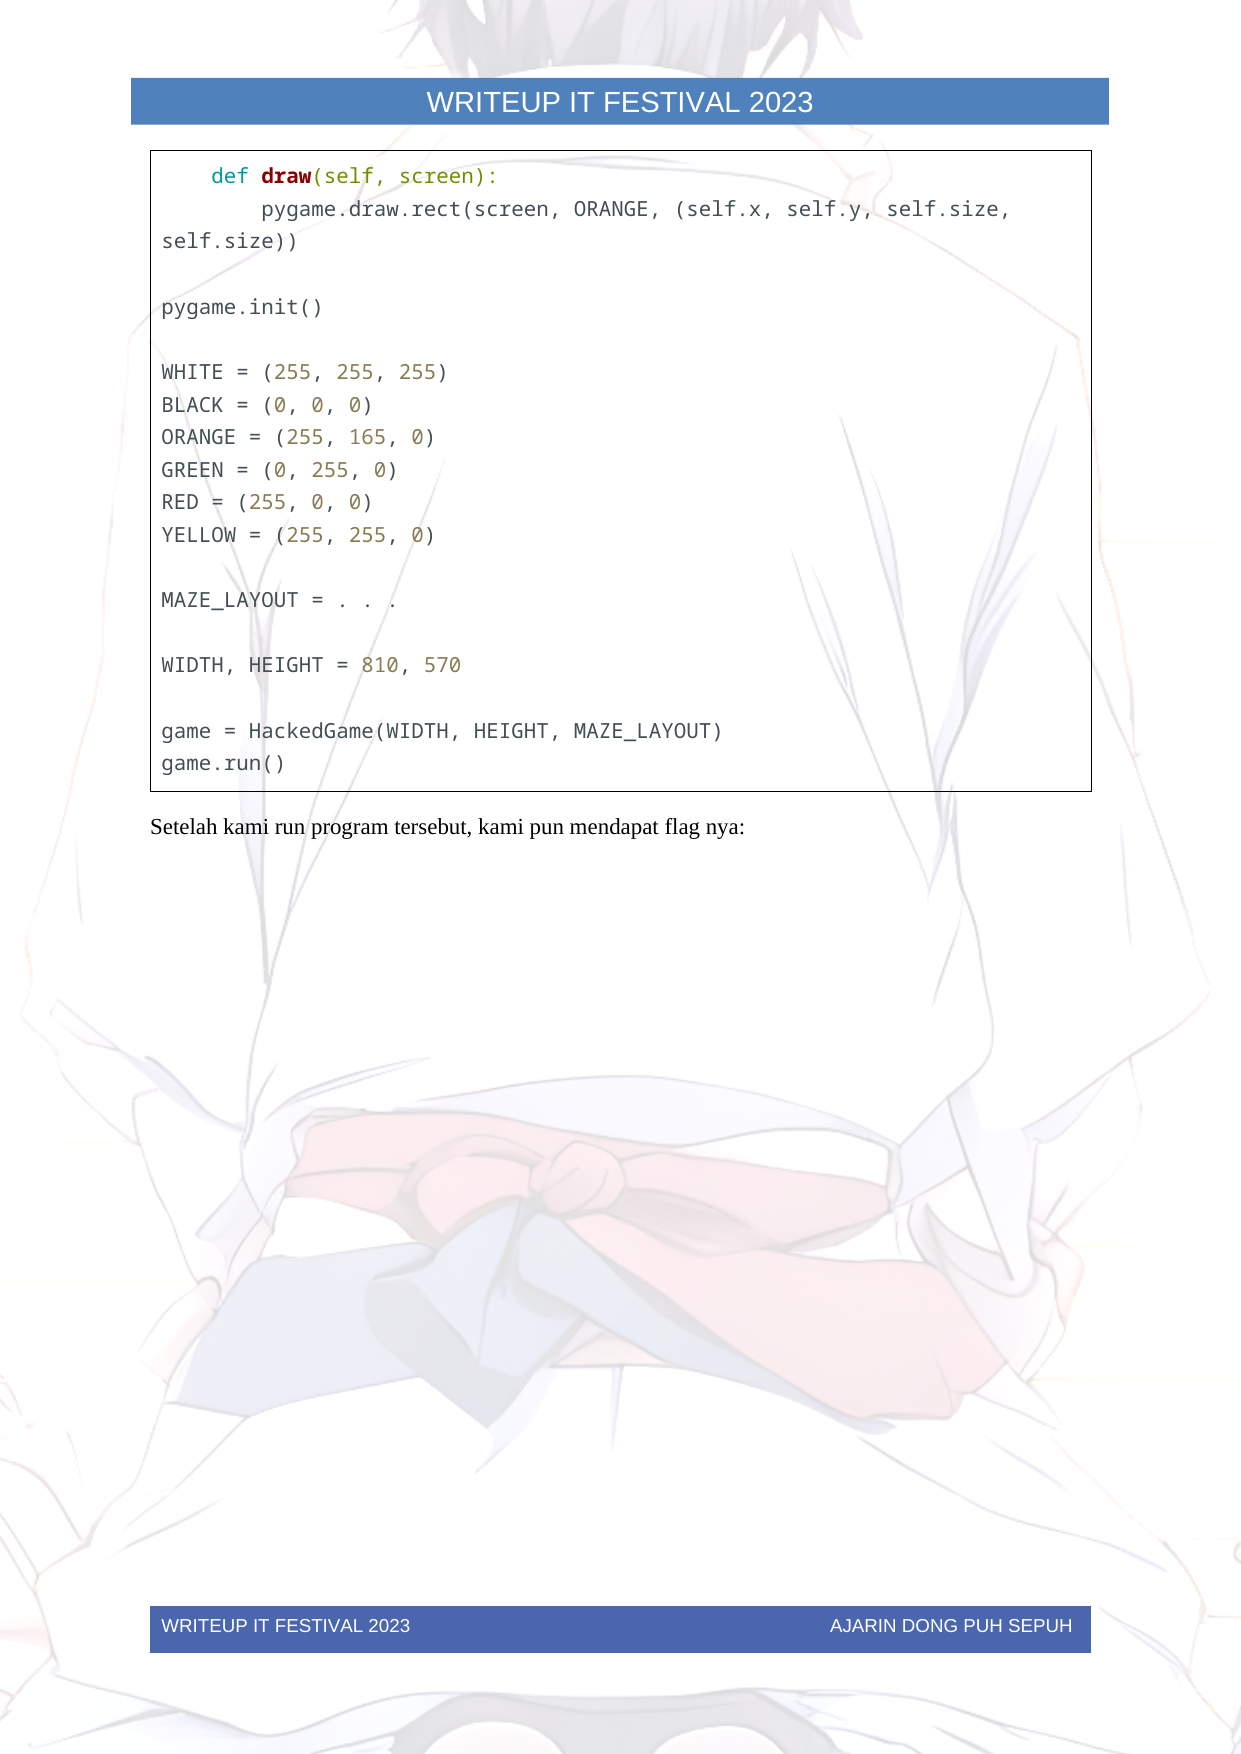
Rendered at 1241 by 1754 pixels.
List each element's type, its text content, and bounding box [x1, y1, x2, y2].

text Setelah kami run program tersebut, kami pun mendapat flag nya: [150, 813, 1090, 839]
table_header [151, 151, 1091, 791]
